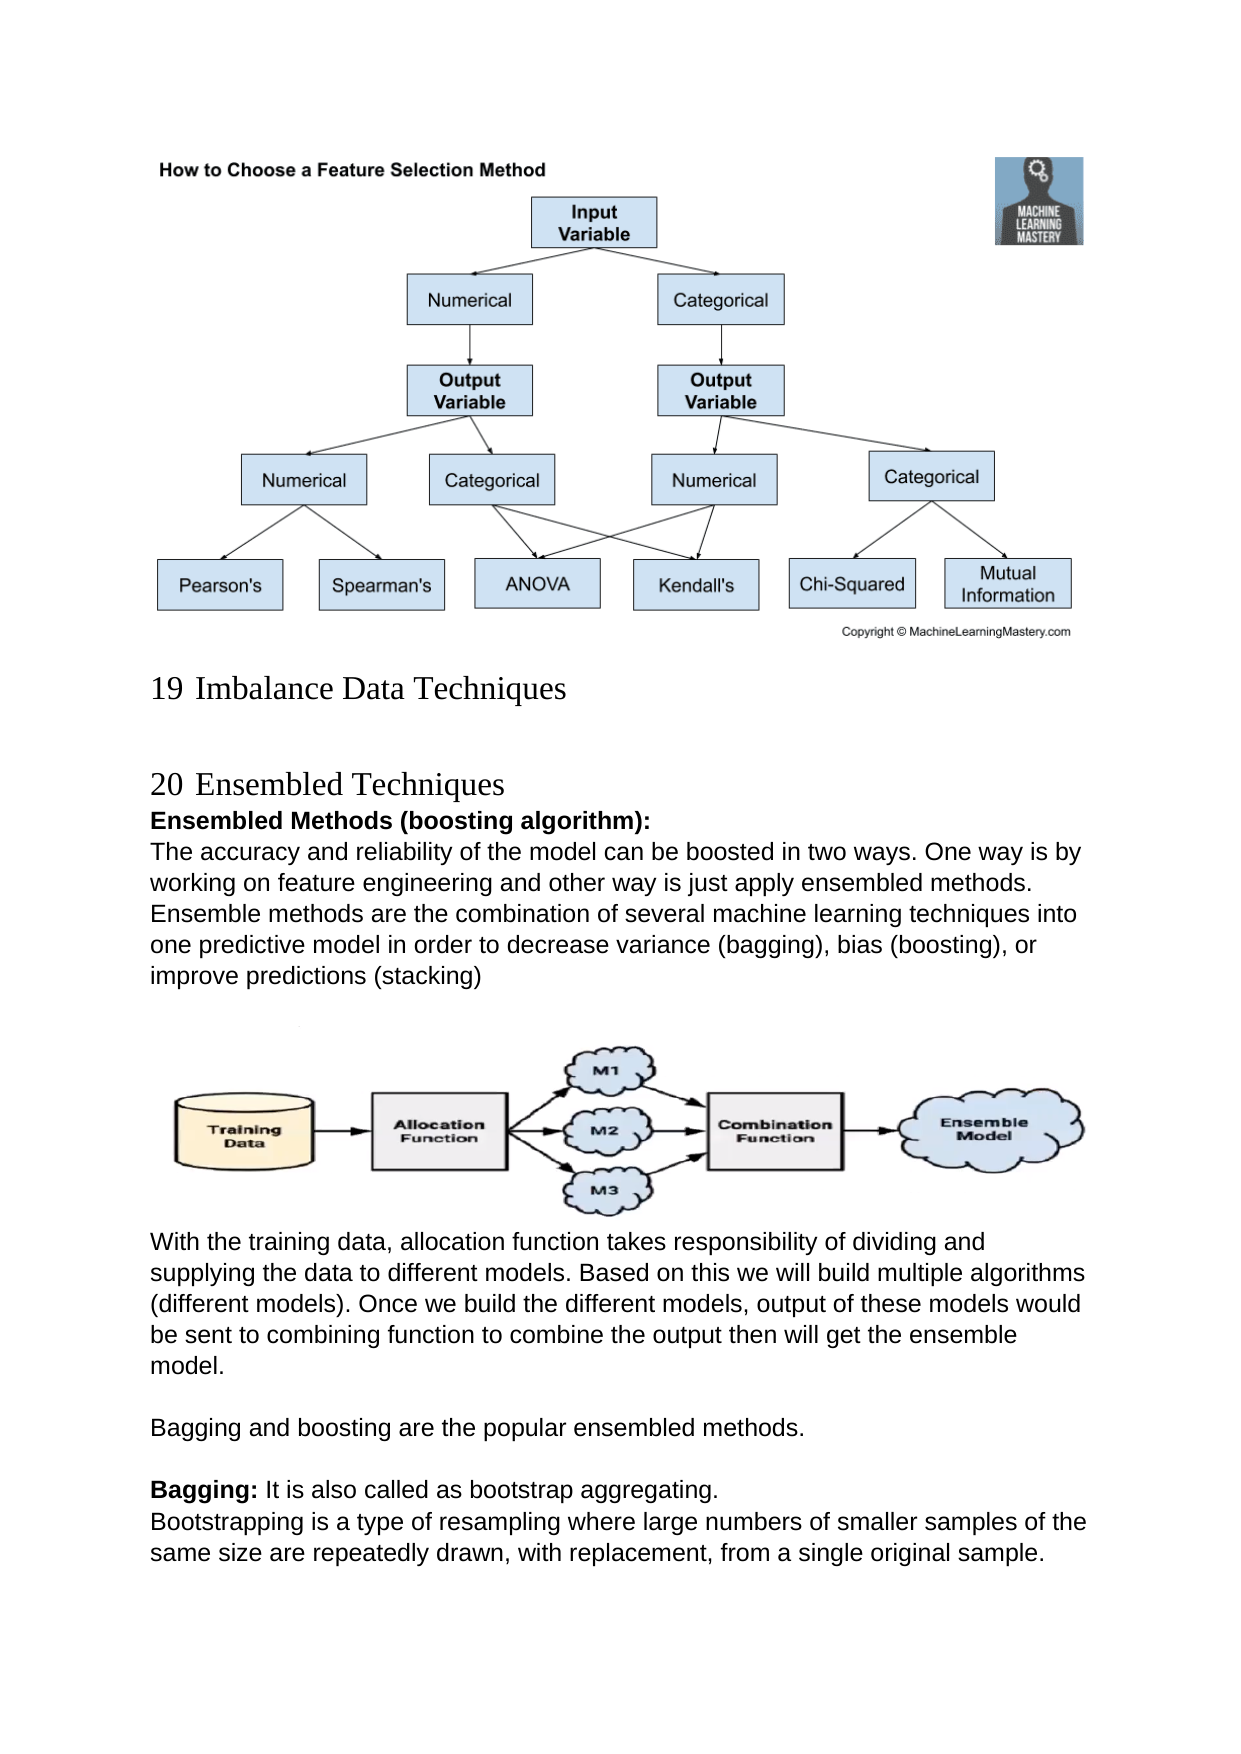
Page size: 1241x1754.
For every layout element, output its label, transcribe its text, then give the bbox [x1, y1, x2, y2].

list Bagging: It is also called as bootstrap aggregating. [150, 1476, 1090, 1504]
list Bootstrapping is a type of resampling where large numbers of smaller samples of the same size are repeatedly drawn, with replacement, from a single original sample. [150, 1507, 1090, 1566]
subtitle Imbalance Data Techniques [150, 668, 1090, 706]
list With the training data, allocation function takes responsibility of dividing and supplying the data to different models. Based on this we will build multiple algorithms (different models). Once we build the different models, output of these models would be sent to combining function to combine the output then will get the ensemble model. [150, 1227, 1090, 1380]
picture [150, 992, 1091, 1225]
picture [150, 150, 1091, 641]
list The accuracy and reliability of the model can be boosted in two ways. One way is by working on feature engineering and other way is just apply ensembled methods. [150, 837, 1090, 897]
list Ensemble methods are the combination of several machine learning techniques into one predictive model in order to decrease variance (bagging), bias (boosting), or improve predictions (stacking) [150, 899, 1090, 990]
list Bagging and boosting are the popular ensembled methods. [150, 1413, 1090, 1442]
list Ensembled Methods (boosting algorithm): [150, 806, 1090, 835]
subtitle Ensembled Techniques [150, 764, 1090, 803]
